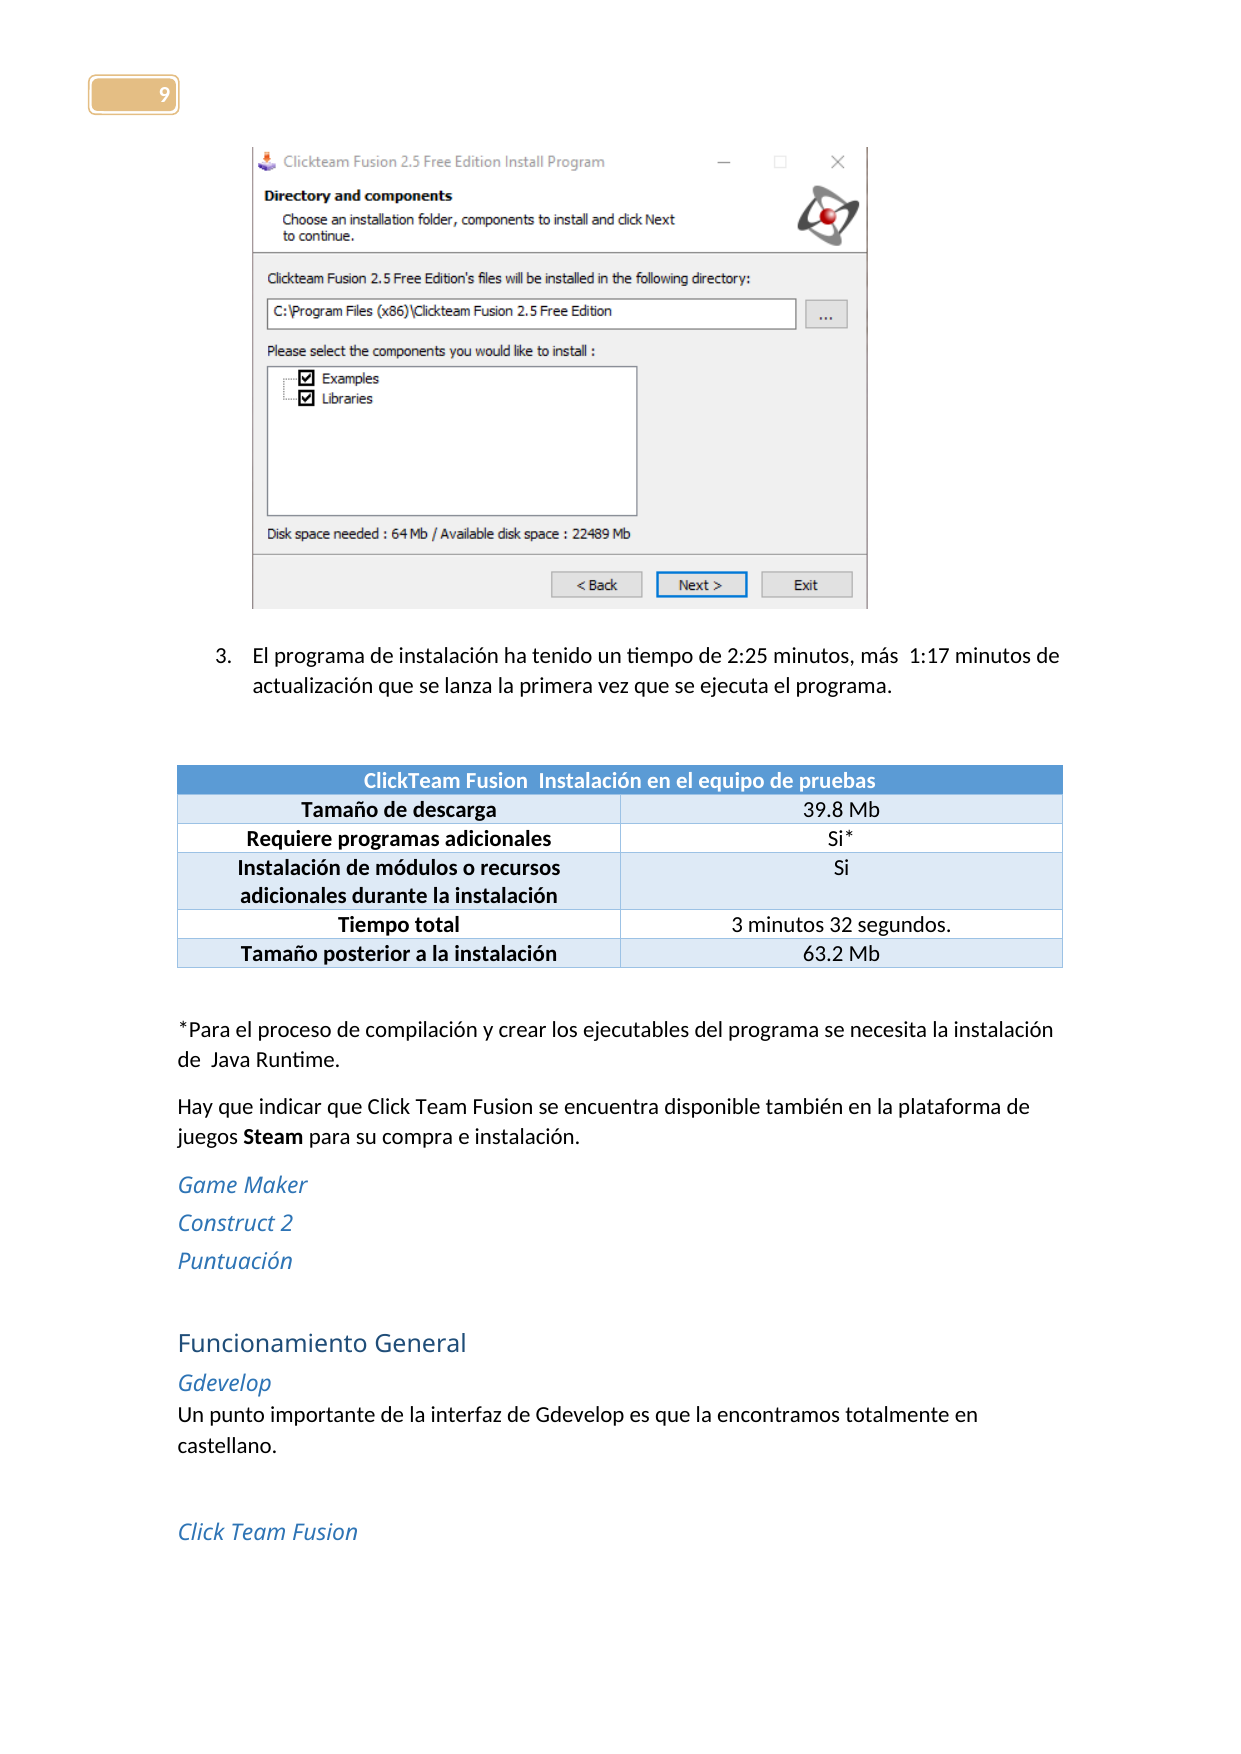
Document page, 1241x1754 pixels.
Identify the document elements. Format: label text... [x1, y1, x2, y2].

list El programa de instalación ha tenido un tiempo de 2:25 minutos, más 1:17 minutos de actualización que se lanza la primera vez que se ejecuta el programa. [215, 641, 1063, 699]
table_cell Tamaño de descarga [178, 795, 620, 823]
picture [252, 147, 868, 609]
subtitle Puntuación [177, 1245, 1063, 1276]
table_cell 3 minutos 32 segundos. [621, 910, 1062, 938]
table_cell Tamaño posterior a la instalación [178, 939, 620, 967]
subtitle Funcionamiento General [177, 1326, 1063, 1360]
table_header ClickTeam Fusion Instalación en el equipo de pruebas [178, 766, 1062, 794]
table_cell Si [621, 853, 1062, 909]
table_cell 63.2 Mb [621, 939, 1062, 967]
subtitle Game Maker [177, 1169, 1063, 1201]
table_cell Requiere programas adicionales [178, 824, 620, 852]
table_cell 39.8 Mb [621, 795, 1062, 823]
subtitle Click Team Fusion [177, 1516, 1063, 1547]
table_cell Tiempo total [178, 910, 620, 938]
subtitle Gdevelop [177, 1367, 1063, 1398]
text *Para el proceso de compilación y crear los ejecutables del programa se necesita la instalación de Java Runtime. [177, 1015, 1063, 1073]
table_cell Instalación de módulos o recursos adicionales durante la instalación [178, 853, 620, 909]
text Hay que indicar que Click Team Fusion se encuentra disponible también en la plataforma de juegos Steam para su compra e instalación. [177, 1092, 1063, 1151]
subtitle Construct 2 [177, 1207, 1063, 1238]
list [215, 148, 1063, 639]
text Un punto importante de la interfaz de Gdevelop es que la encontramos totalmente en castellano. [177, 1401, 1063, 1459]
table_cell Si* [621, 824, 1062, 852]
